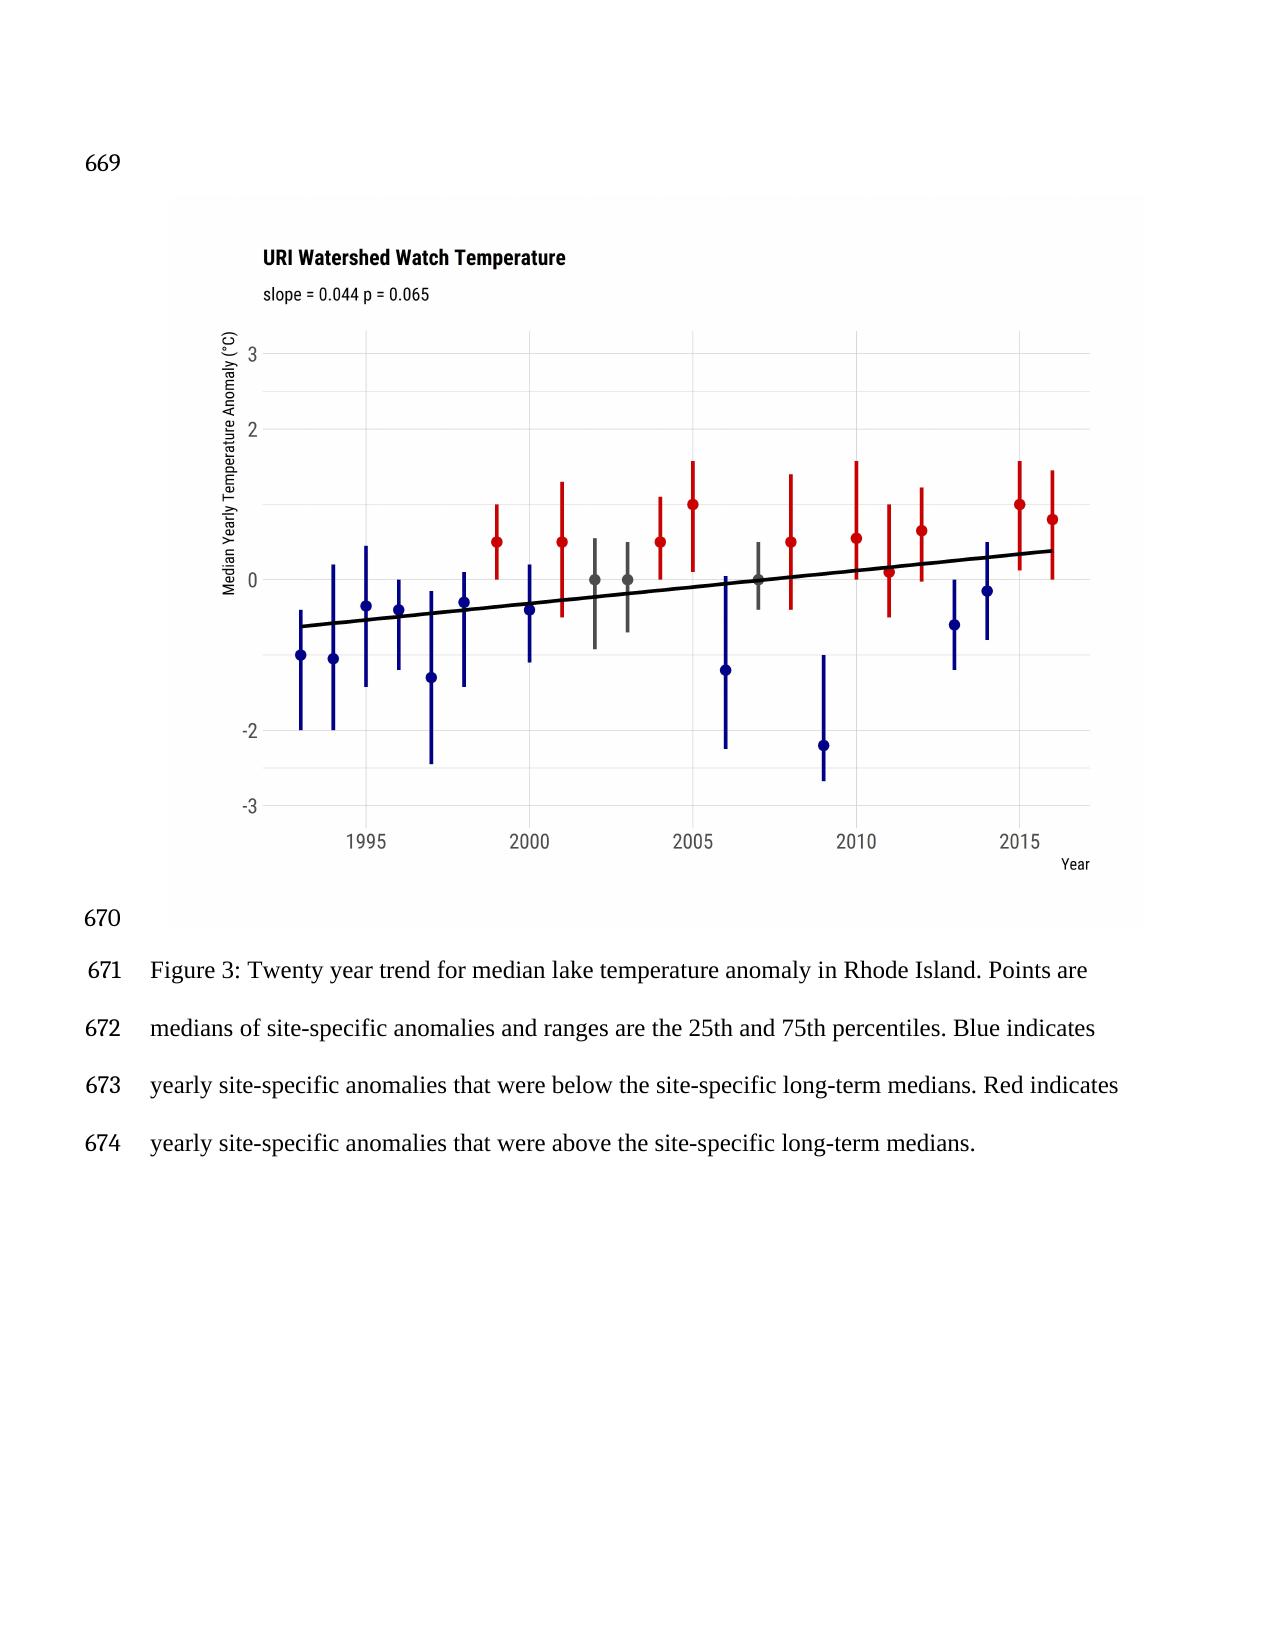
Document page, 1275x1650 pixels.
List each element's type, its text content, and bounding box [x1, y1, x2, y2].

picture [168, 195, 1144, 927]
